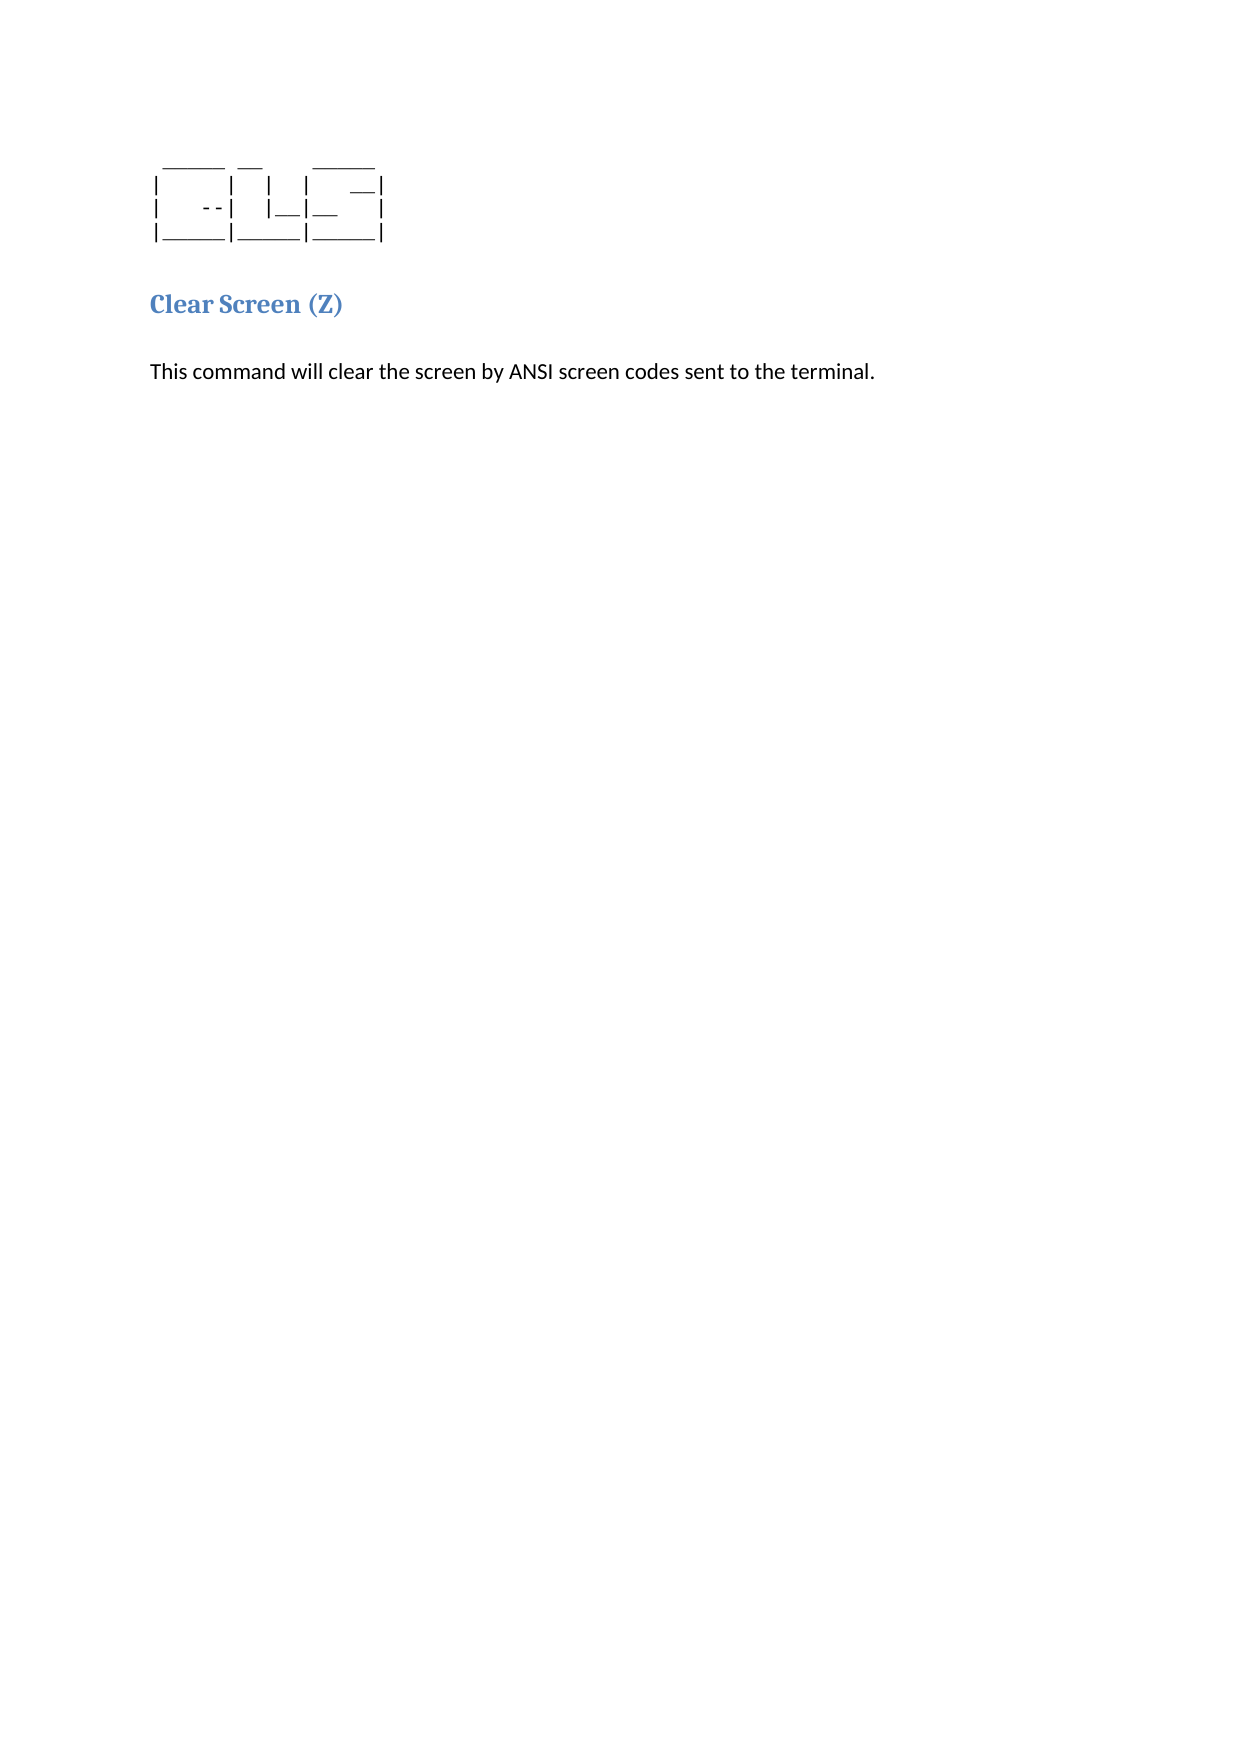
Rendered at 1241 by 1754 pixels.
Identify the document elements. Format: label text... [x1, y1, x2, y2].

text | | | | __| [150, 174, 1090, 197]
text This command will clear the screen by ANSI screen codes sent to the terminal. [150, 325, 1090, 385]
text | --| |__|__ | [150, 197, 1090, 221]
text |_____|_____|_____| [150, 221, 1090, 244]
text _____ __ _____ [150, 150, 1090, 174]
subtitle Clear Screen (Z) [150, 289, 1090, 320]
